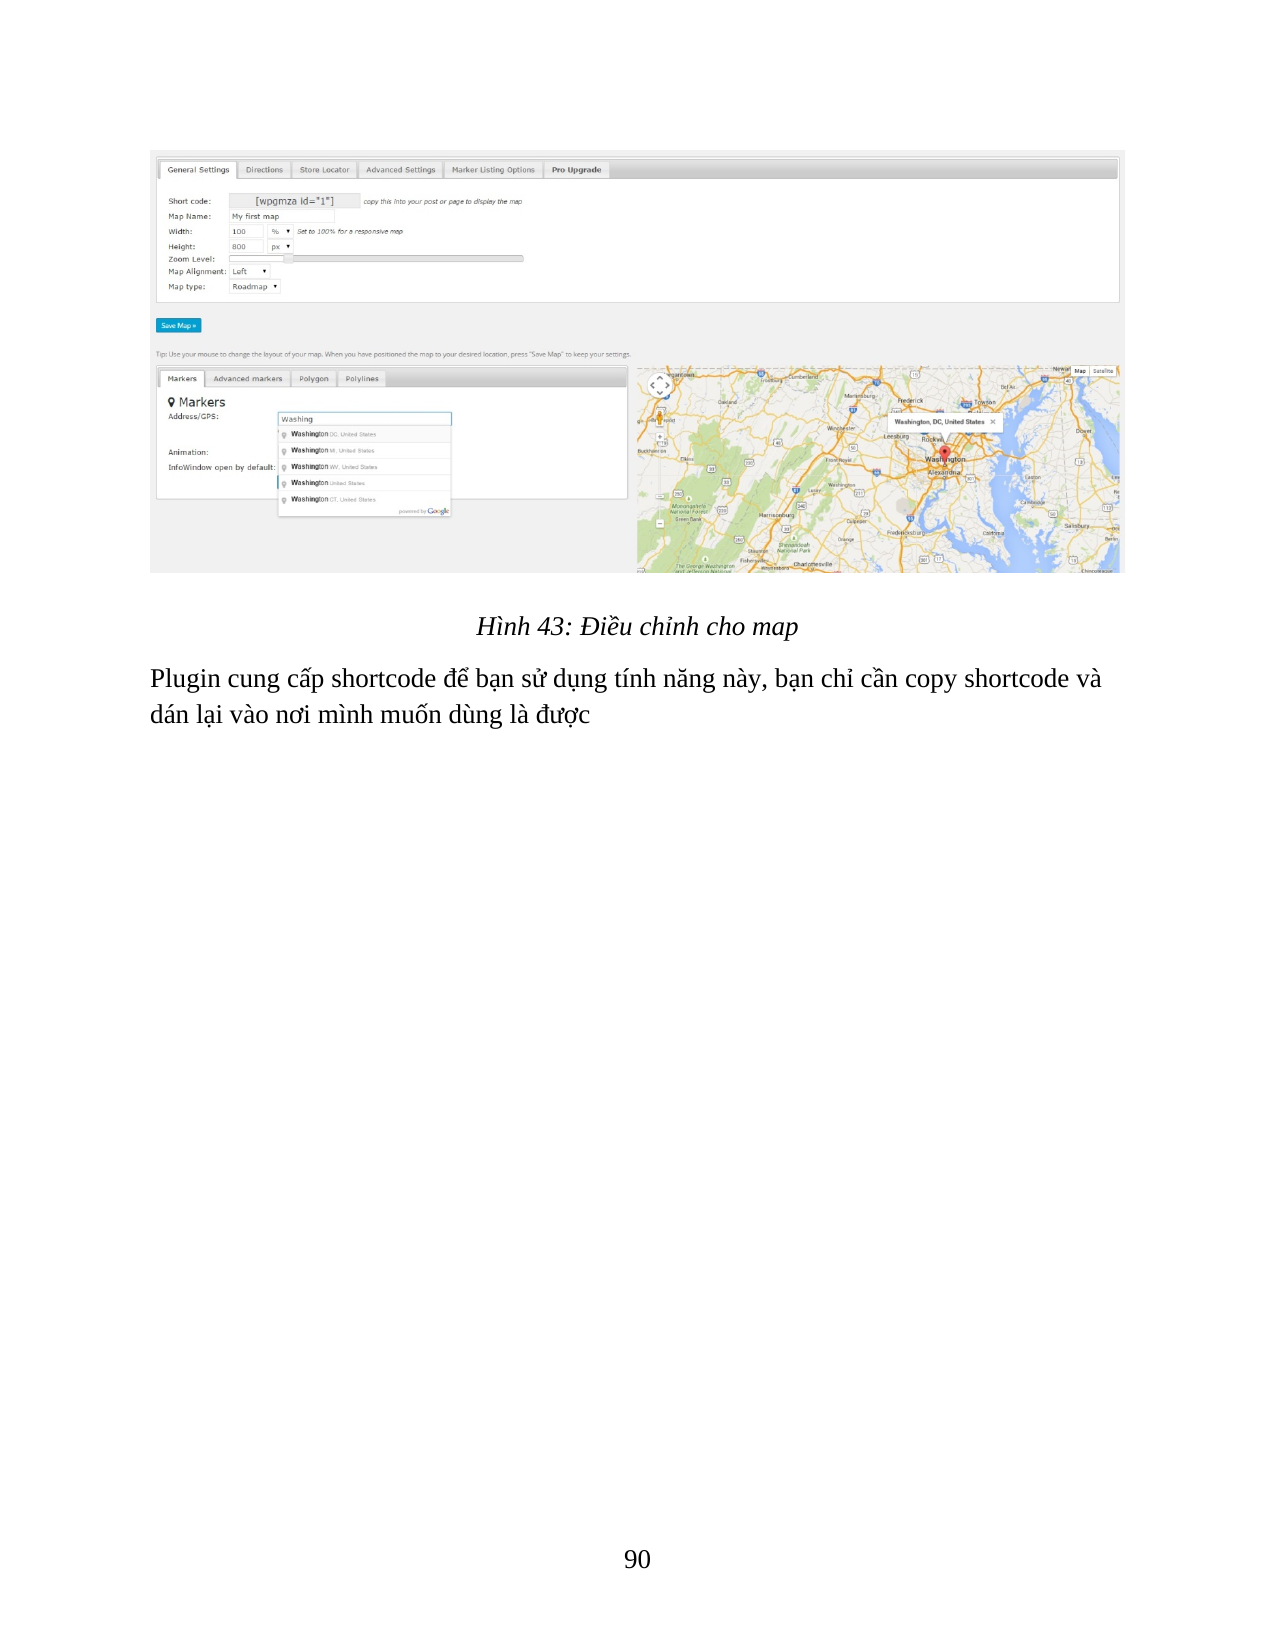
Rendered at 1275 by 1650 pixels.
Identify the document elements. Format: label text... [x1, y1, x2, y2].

text Plugin cung cấp shortcode để bạn sử dụng tính năng này, bạn chỉ cần copy shortcode và dán lại vào nơi mình muốn dùng là được [150, 662, 1125, 729]
picture [150, 150, 1125, 573]
text Hình 43: Điều chỉnh cho map [150, 610, 1125, 641]
